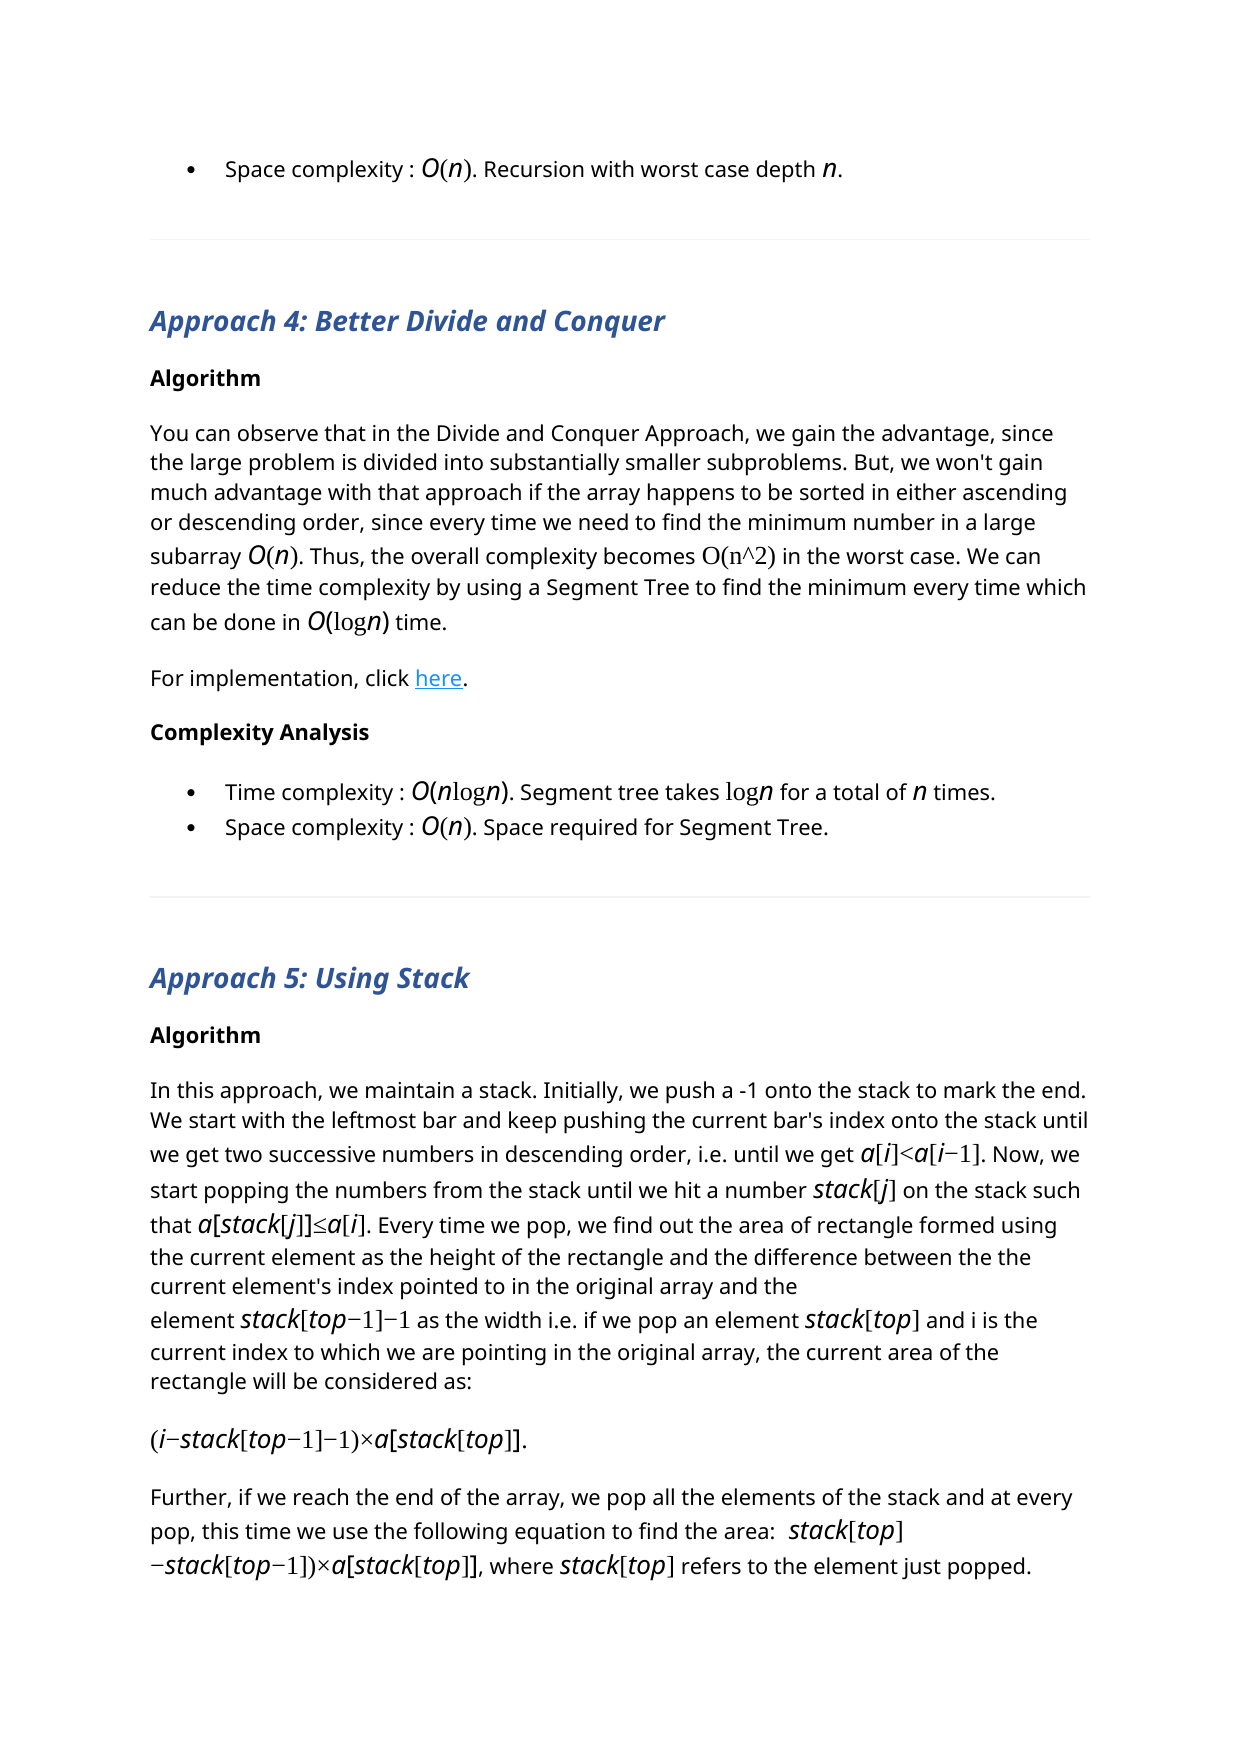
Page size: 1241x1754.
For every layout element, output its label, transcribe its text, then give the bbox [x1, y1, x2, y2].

text Algorithm [150, 363, 1090, 393]
subtitle Approach 5: Using Stack [150, 959, 1090, 997]
text Complexity Analysis [150, 717, 1090, 747]
text You can observe that in the Divide and Conquer Approach, we gain the advantage, since the large problem is divided into substantially smaller subproblems. But, we won't gain much advantage with that approach if the array happens to be sorted in either ascending or descending order, since every time we need to find the minimum number in a large subarray O(n). Thus, the overall complexity becomes O(n^2) in the worst case. We can reduce the time complexity by using a Segment Tree to find the minimum every time which can be done in O(logn) time. [150, 418, 1090, 638]
subtitle Approach 4: Better Divide and Conquer [150, 301, 1090, 339]
text (i−stack[top−1]−1)×a[stack[top]]. [150, 1421, 1090, 1457]
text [150, 1482, 1090, 1582]
list Time complexity : O(nlogn). Segment tree takes logn for a total of n times. [187, 772, 1090, 808]
text Algorithm [150, 1021, 1090, 1050]
text For implementation, click here. [150, 663, 1090, 692]
text In this approach, we maintain a stack. Initially, we push a -1 onto the stack to mark the end. We start with the leftmost bar and keep pushing the current bar's index onto the stack until we get two successive numbers in descending order, i.e. until we get a[i]<a[i−1]. Now, we start popping the numbers from the stack until we hit a number stack[j] on the stack such that a[stack[j]]≤a[i]. Every time we pop, we find out the area of rectangle formed using the current element as the height of the rectangle and the difference between the the current element's index pointed to in the original array and the element stack[top−1]−1 as the width i.e. if we pop an element stack[top] and i is the current index to which we are pointing in the original array, the current area of the rectangle will be considered as: [150, 1075, 1090, 1396]
list Space complexity : O(n). Space required for Segment Tree. [187, 808, 1090, 872]
list Space complexity : O(n). Recursion with worst case depth n. [187, 150, 1090, 214]
